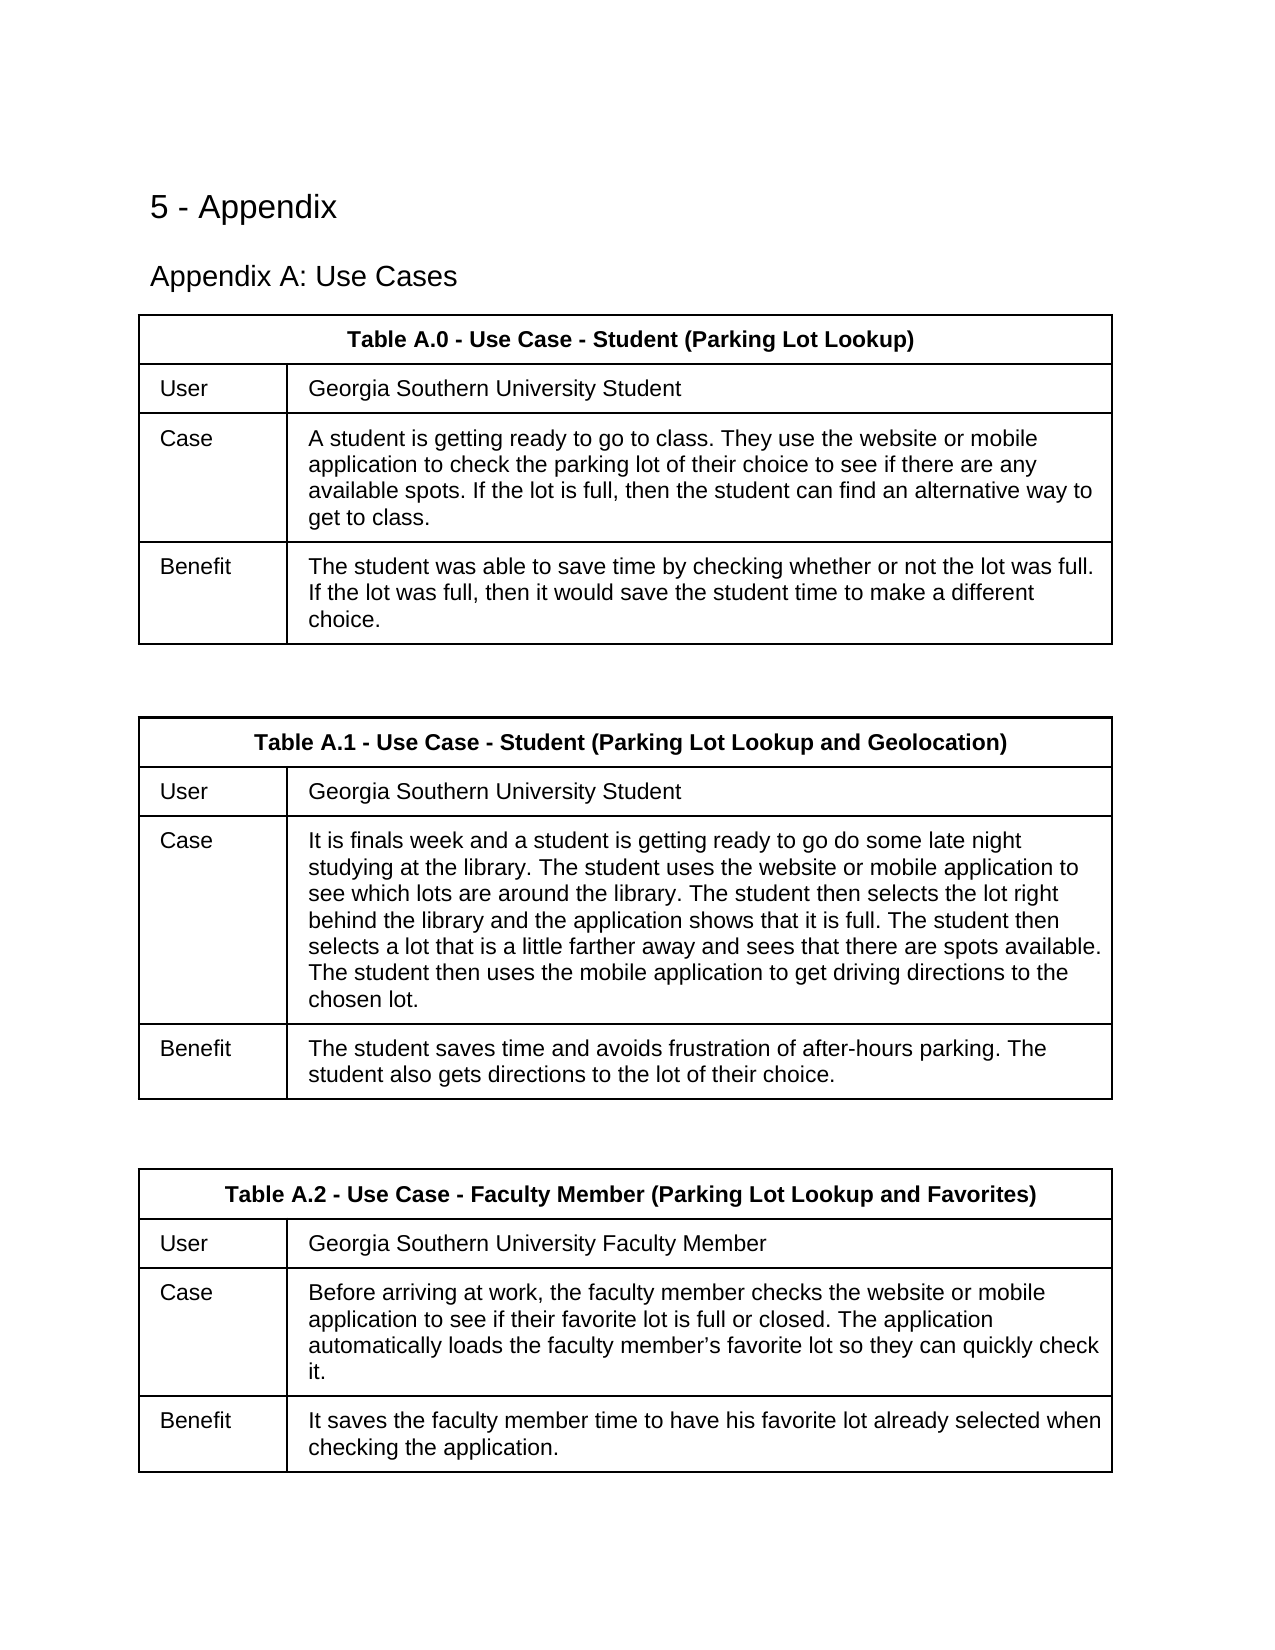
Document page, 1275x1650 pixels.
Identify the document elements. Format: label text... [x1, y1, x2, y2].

table_header Table A.1 - Use Case - Student (Parking Lot Lookup and Geolocation) [140, 719, 1111, 766]
table_cell A student is getting ready to go to class. They use the website or mobile application to check the parking lot of their choice to see if there are any available spots. If the lot is full, then the student can find an alternative way to get to class. [288, 414, 1111, 541]
table_cell Georgia Southern University Student [288, 365, 1111, 412]
table_cell It saves the faculty member time to have his favorite lot already selected when checking the application. [288, 1397, 1111, 1471]
table_header Table A.2 - Use Case - Faculty Member (Parking Lot Lookup and Favorites) [140, 1170, 1111, 1217]
table_cell The student was able to save time by checking whether or not the lot was full. If the lot was full, then it would save the student time to make a different choice. [288, 543, 1111, 642]
table_cell Georgia Southern University Faculty Member [288, 1220, 1111, 1267]
subtitle 5 - Appendix [150, 187, 1125, 226]
table_cell It is finals week and a student is getting ready to go do some late night studying at the library. The student uses the website or mobile application to see which lots are around the library. The student then selects the lot right behind the library and the application shows that it is full. The student then selects a lot that is a little farther away and sees that there are spots available. The student then uses the mobile application to get driving directions to the chosen lot. [288, 817, 1111, 1022]
table_cell The student saves time and avoids frustration of after-hours parking. The student also gets directions to the lot of their choice. [288, 1025, 1111, 1098]
table_cell Benefit [140, 1397, 286, 1471]
table_cell User [140, 1220, 286, 1267]
table_cell User [140, 365, 286, 412]
subtitle Appendix A: Use Cases [150, 259, 1125, 293]
table_cell Case [140, 817, 286, 1022]
table_cell Benefit [140, 1025, 286, 1098]
table_cell User [140, 768, 286, 815]
table_cell Before arriving at work, the faculty member checks the website or mobile application to see if their favorite lot is full or closed. The application automatically loads the faculty member’s favorite lot so they can quickly check it. [288, 1269, 1111, 1395]
table_cell Benefit [140, 543, 286, 642]
table_cell Case [140, 414, 286, 541]
table_cell Case [140, 1269, 286, 1395]
table_cell Georgia Southern University Student [288, 768, 1111, 815]
table_header Table A.0 - Use Case - Student (Parking Lot Lookup) [140, 316, 1111, 363]
